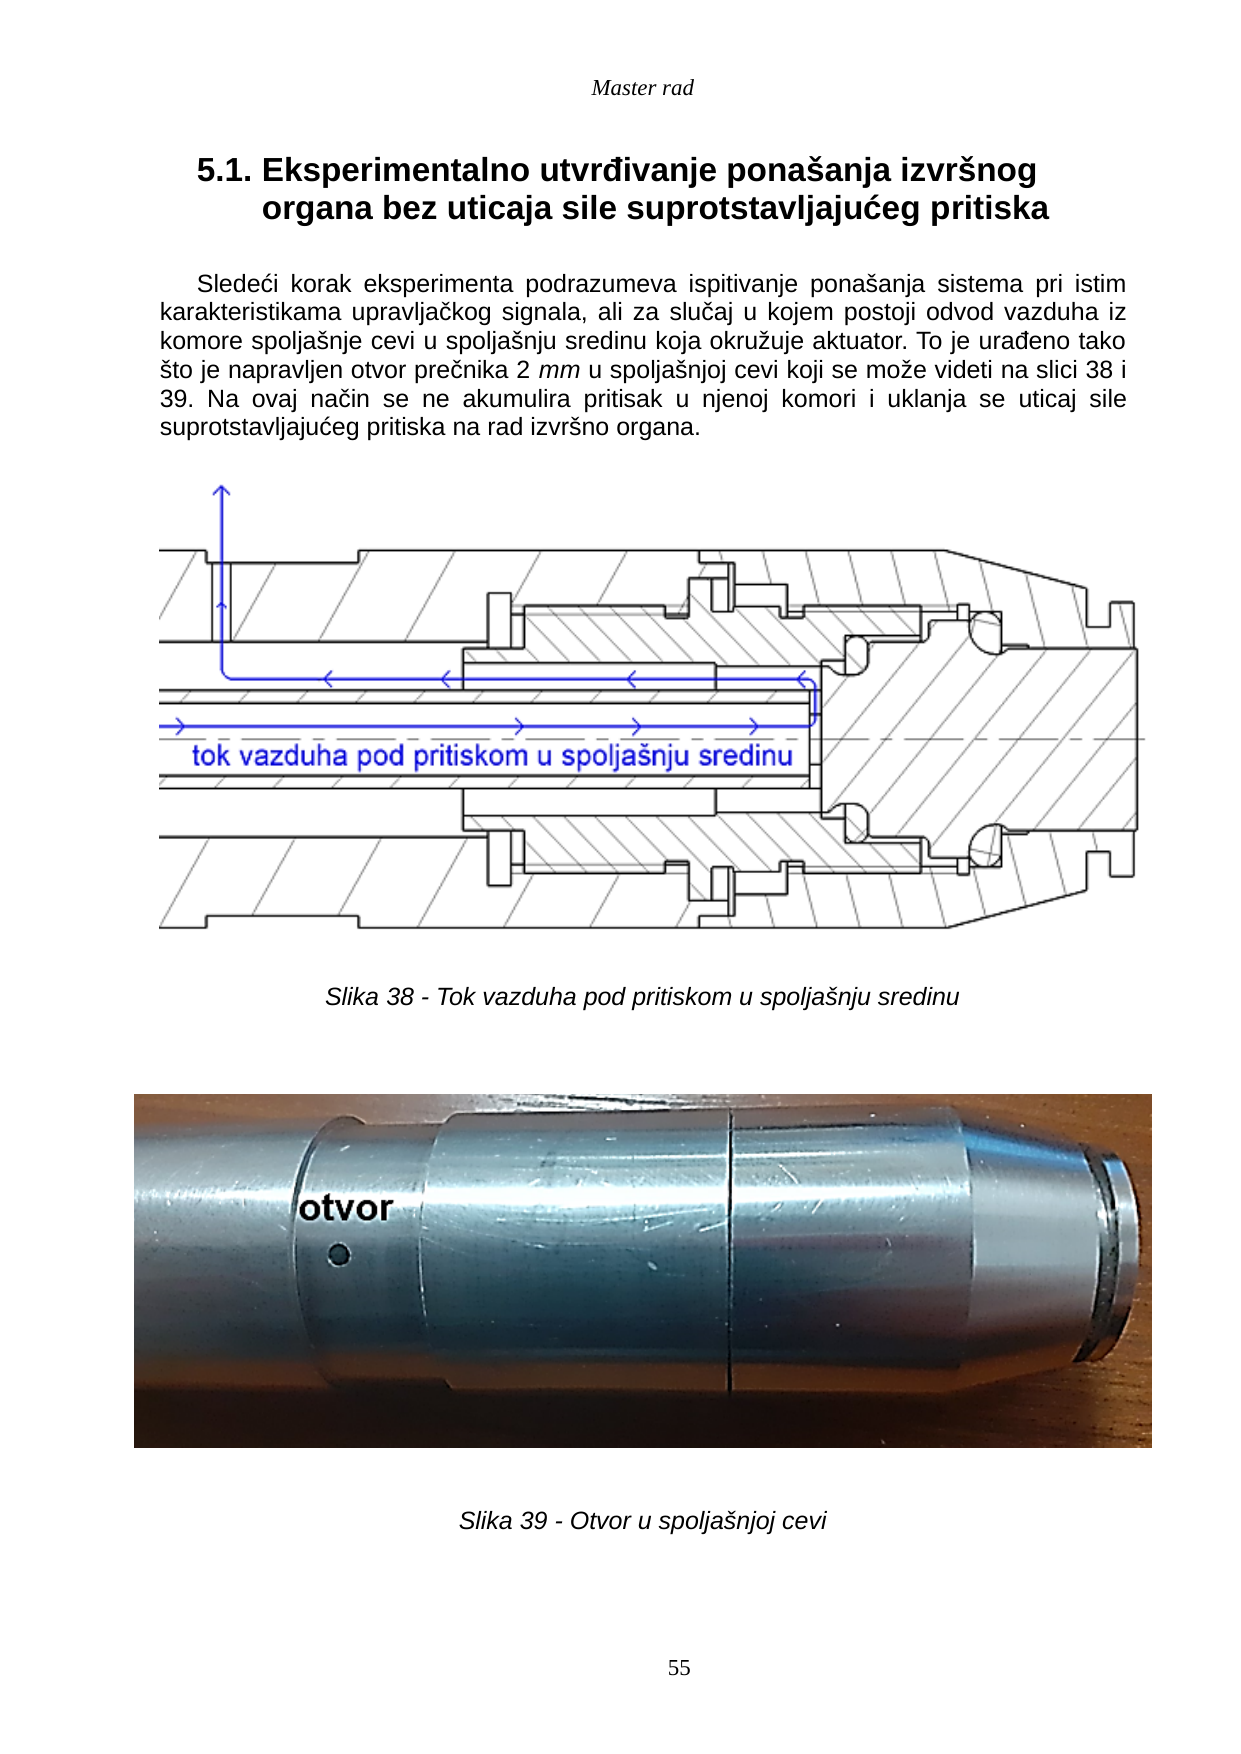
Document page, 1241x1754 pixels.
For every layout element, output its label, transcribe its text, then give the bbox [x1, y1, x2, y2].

text Slika 39 - Otvor u spoljašnjoj cevi [159, 1506, 1128, 1535]
text Slika 38 - Tok vazduha pod pritiskom u spoljašnju sredinu [89, 982, 1199, 1011]
subtitle Eksperimentalno utvrđivanje ponašanja izvršnog organa bez uticaja sile suprotstavljajućeg pritiska [197, 150, 1128, 227]
picture [134, 1094, 1152, 1448]
text Sledeći korak eksperimenta podrazumeva ispitivanje ponašanja sistema pri istim karakteristikama upravljačkog signala, ali za slučaj u kojem postoji odvod vazduha iz komore spoljašnje cevi u spoljašnju sredinu koja okružuje aktuator. To je urađeno tako što je napravljen otvor prečnika 2 mm u spoljašnjoj cevi koji se može videti na slici 38 i 39. Na ovaj način se ne akumulira pritisak u njenoj komori i uklanja se uticaj sile suprotstavljajućeg pritiska na rad izvršno organa. [159, 268, 1128, 441]
picture [159, 482, 1147, 941]
